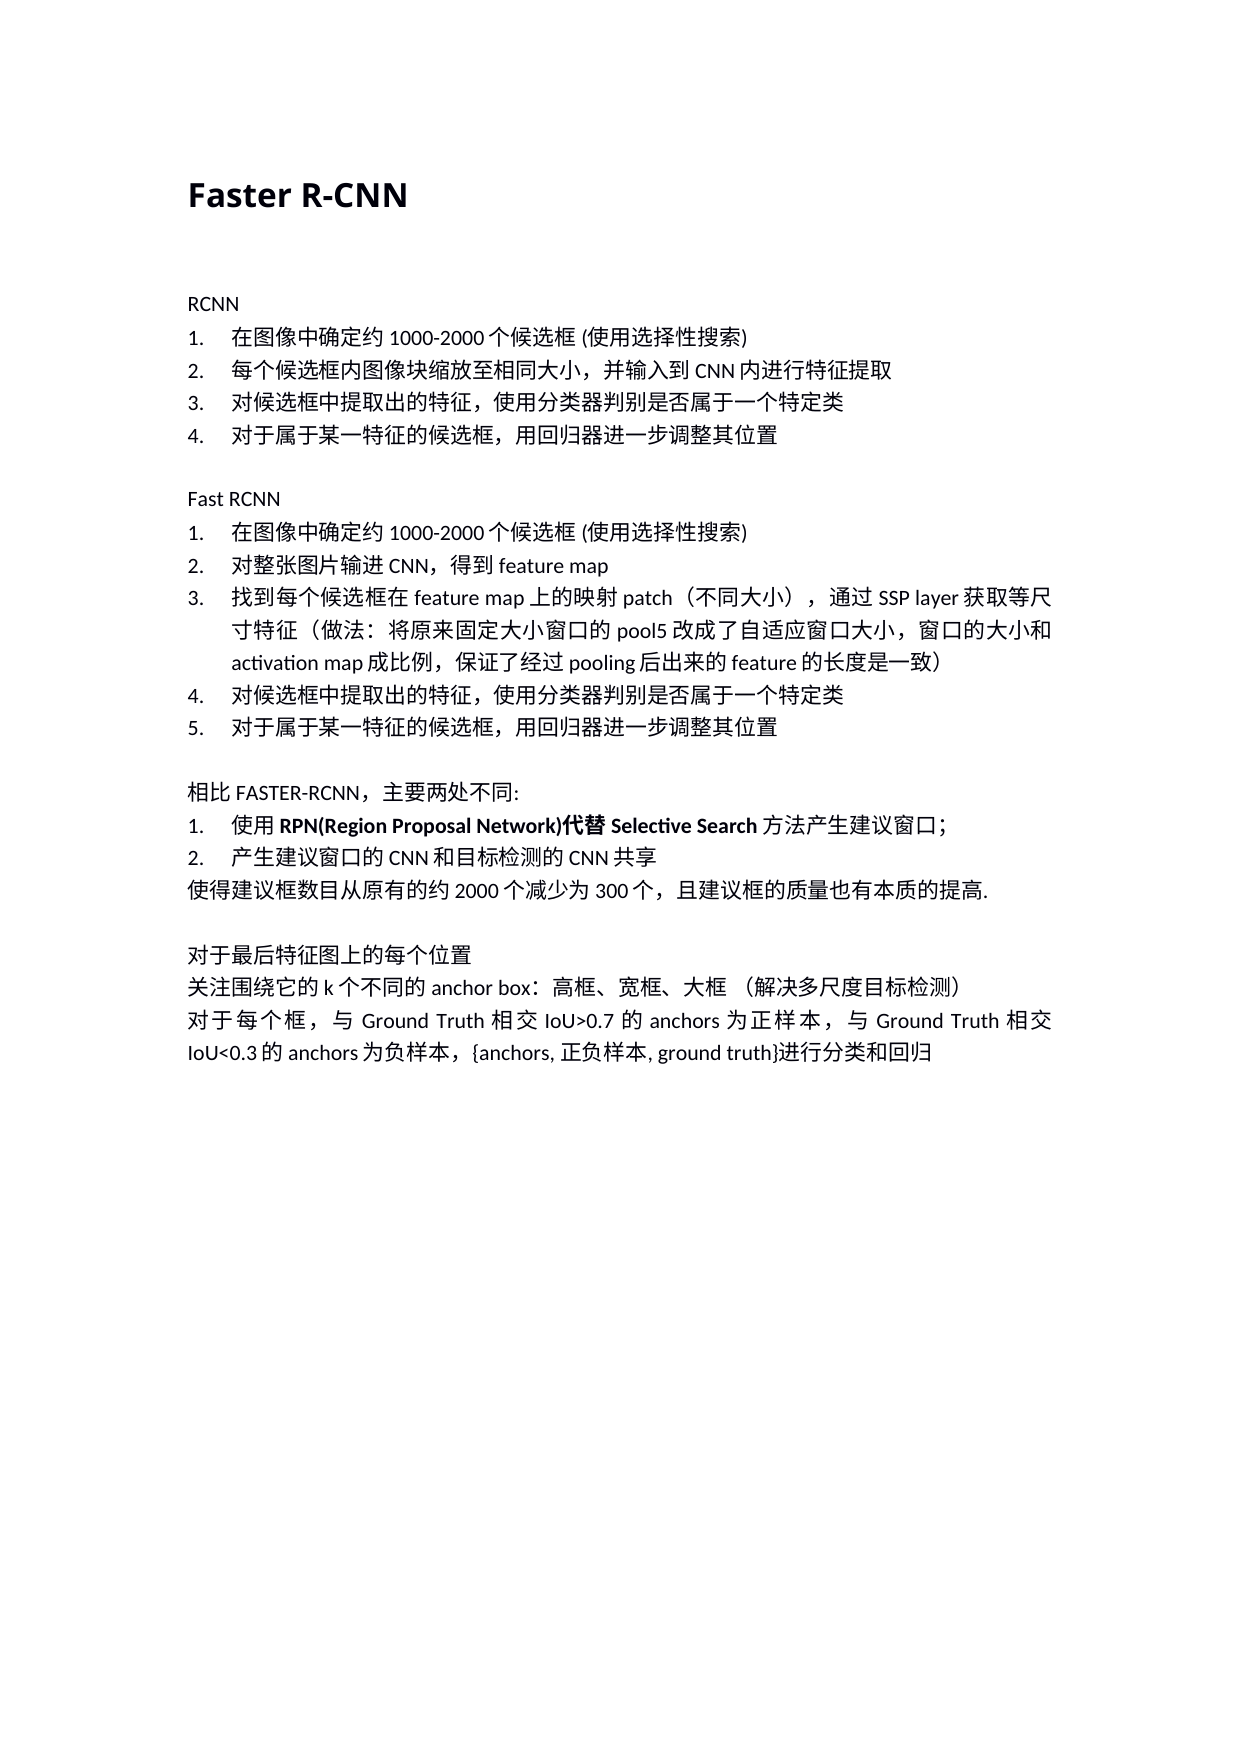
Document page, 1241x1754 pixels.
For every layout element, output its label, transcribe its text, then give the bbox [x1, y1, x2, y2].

text Fast RCNN [187, 482, 1053, 515]
list 对候选框中提取出的特征，使用分类器判别是否属于一个特定类 [187, 385, 1053, 417]
list 在图像中确定约1000-2000个候选框 (使用选择性搜索) [187, 515, 1053, 547]
text 使得建议框数目从原有的约2000个减少为300个，且建议框的质量也有本质的提高. [187, 872, 1053, 905]
subtitle Faster R-CNN [187, 162, 1053, 227]
text 对于最后特征图上的每个位置 [187, 937, 1053, 970]
list 对于属于某一特征的候选框，用回归器进一步调整其位置 [187, 417, 1053, 450]
list 在图像中确定约1000-2000个候选框 (使用选择性搜索) [187, 320, 1053, 352]
list 对候选框中提取出的特征，使用分类器判别是否属于一个特定类 [187, 677, 1053, 710]
list 对整张图片输进CNN，得到feature map [187, 547, 1053, 580]
text 相比FASTER-RCNN，主要两处不同: [187, 775, 1053, 807]
list 每个候选框内图像块缩放至相同大小，并输入到CNN内进行特征提取 [187, 352, 1053, 385]
list 对于属于某一特征的候选框，用回归器进一步调整其位置 [187, 710, 1053, 742]
list 使用RPN(Region Proposal Network)代替Selective Search方法产生建议窗口； [187, 807, 1053, 840]
list 找到每个候选框在feature map上的映射patch（不同大小），通过SSP layer获取等尺寸特征（做法：将原来固定大小窗口的pool5改成了自适应窗口大小，窗口的大小和activation map成比例，保证了经过pooling后出来的feature的长度是一致） [187, 580, 1053, 677]
text 对于每个框，与Ground Truth相交IoU>0.7的anchors为正样本，与Ground Truth相交IoU<0.3的anchors为负样本，{anchors, 正负样本, ground truth}进行分类和回归 [187, 1002, 1053, 1067]
text 关注围绕它的 k 个不同的 anchor box：高框、宽框、大框 （解决多尺度目标检测） [187, 970, 1053, 1002]
list 产生建议窗口的CNN和目标检测的CNN共享 [187, 840, 1053, 872]
text RCNN [187, 287, 1053, 320]
